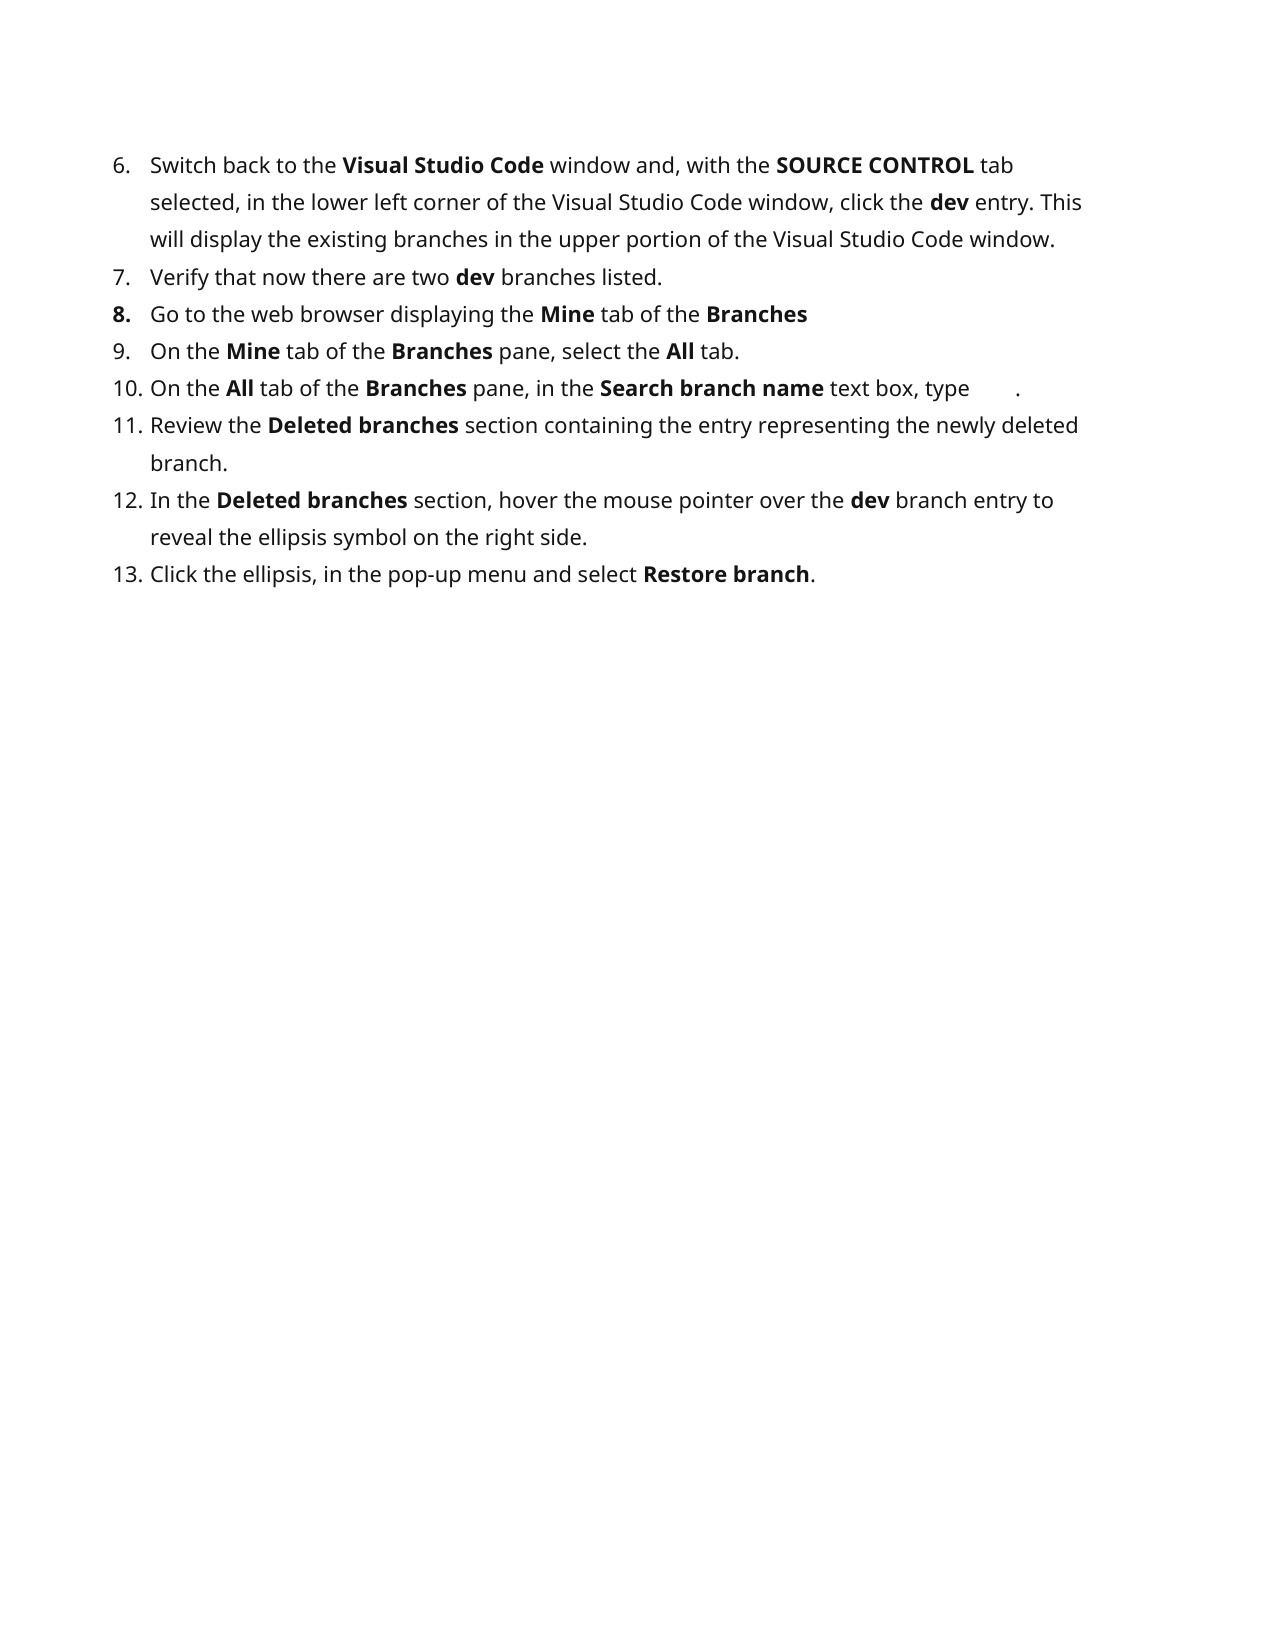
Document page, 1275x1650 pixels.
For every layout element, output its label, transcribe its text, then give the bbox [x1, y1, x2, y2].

list Click the ellipsis, in the pop-up menu and select Restore branch. [112, 559, 1100, 589]
list Verify that now there are two dev branches listed. [112, 262, 1100, 291]
list Go to the web browser displaying the Mine tab of the Branches [112, 299, 1100, 328]
list On the Mine tab of the Branches pane, select the All tab. [112, 336, 1100, 366]
list Review the Deleted branches section containing the entry representing the newly deleted branch. [112, 410, 1100, 477]
list Switch back to the Visual Studio Code window and, with the SOURCE CONTROL tab selected, in the lower left corner of the Visual Studio Code window, click the dev entry. This will display the existing branches in the upper portion of the Visual Studio Code window. [112, 150, 1100, 254]
list On the All tab of the Branches pane, in the Search branch name text box, type dev. [112, 373, 1100, 403]
list In the Deleted branches section, hover the mouse pointer over the dev branch entry to reveal the ellipsis symbol on the right side. [112, 485, 1100, 552]
